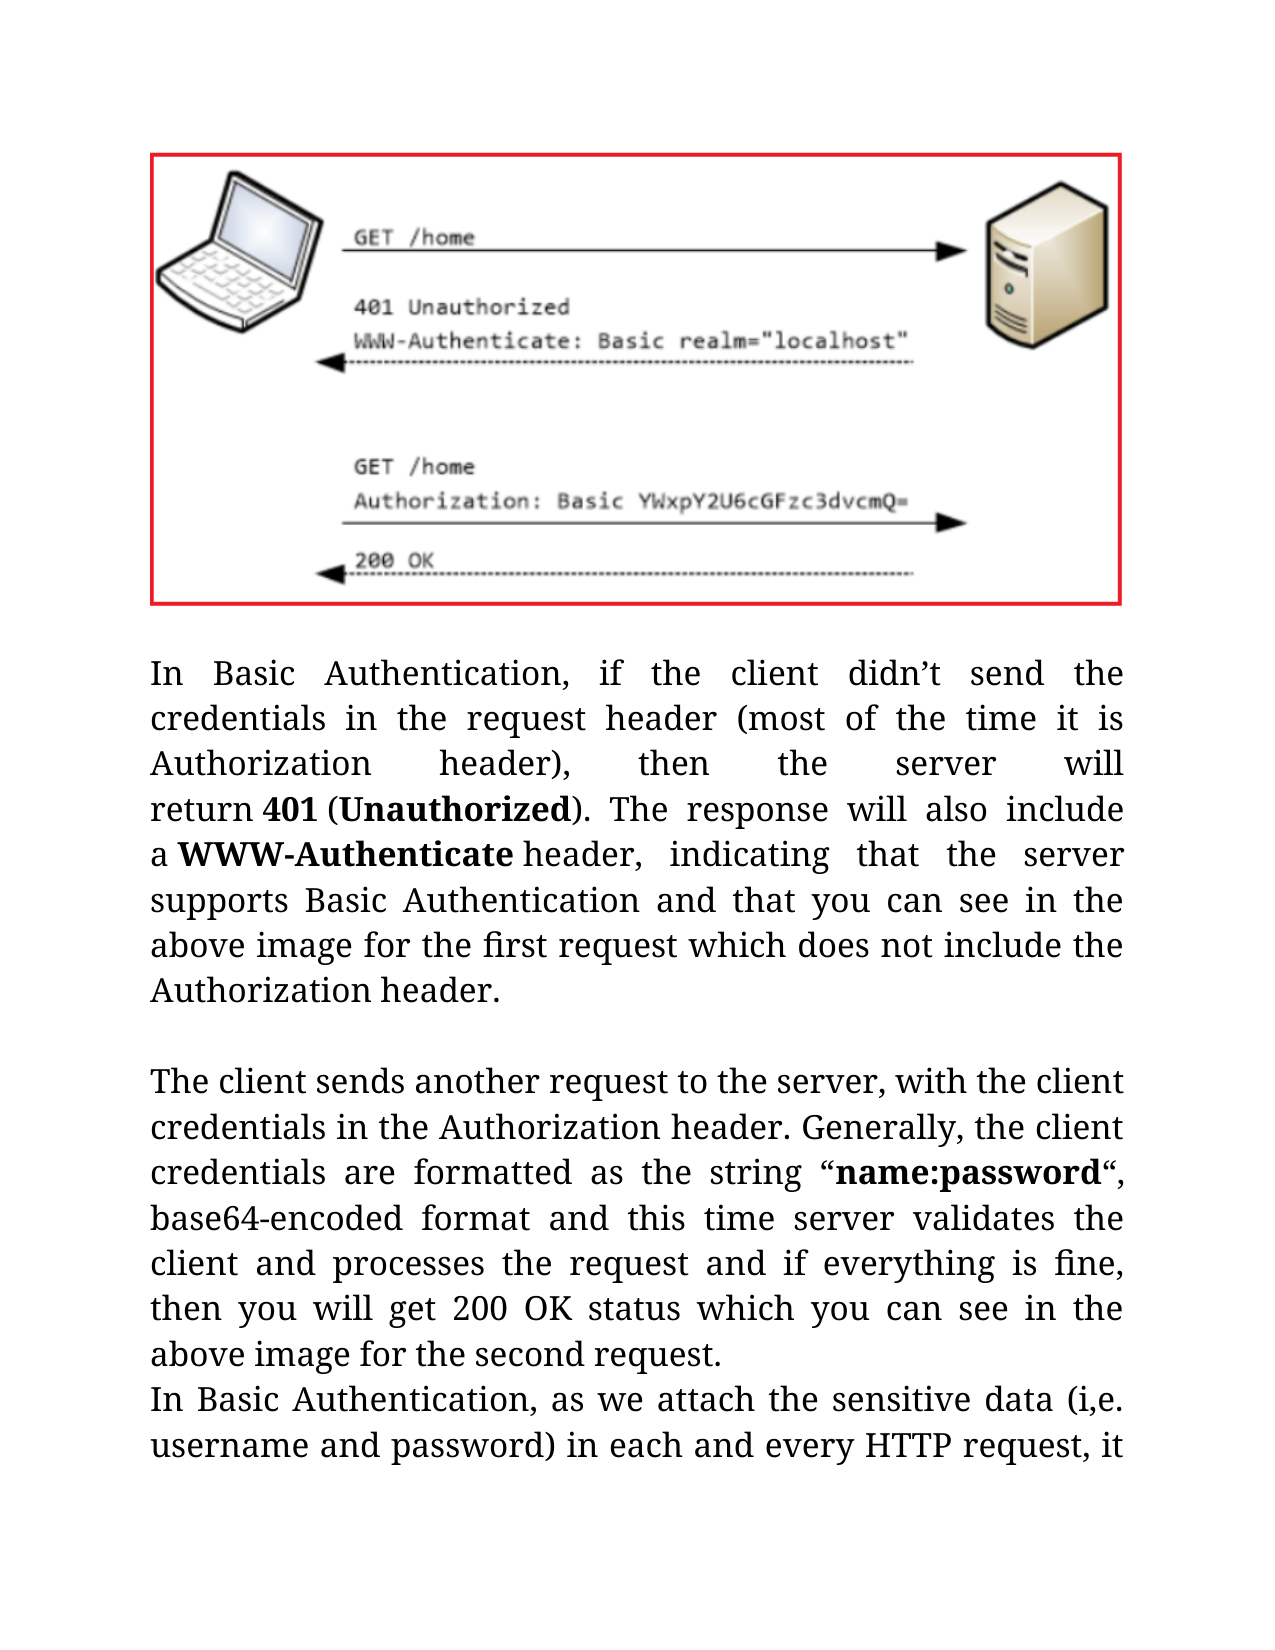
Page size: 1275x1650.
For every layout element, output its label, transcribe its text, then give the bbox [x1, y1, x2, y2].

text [150, 1376, 1125, 1467]
picture [150, 150, 1125, 610]
text In Basic Authentication, if the client didn’t send the credentials in the request header (most of the time it is Authorization header), then the server will return 401 (Unauthorized). The response will also include a WWW-Authenticate header, indicating that the server supports Basic Authentication and that you can see in the above image for the first request which does not include the Authorization header. [150, 649, 1125, 1013]
text The client sends another request to the server, with the client credentials in the Authorization header. Generally, the client credentials are formatted as the string “name:password“, base64-encoded format and this time server validates the client and processes the request and if everything is fine, then you will get 200 OK status which you can see in the above image for the second request. [150, 1058, 1125, 1376]
